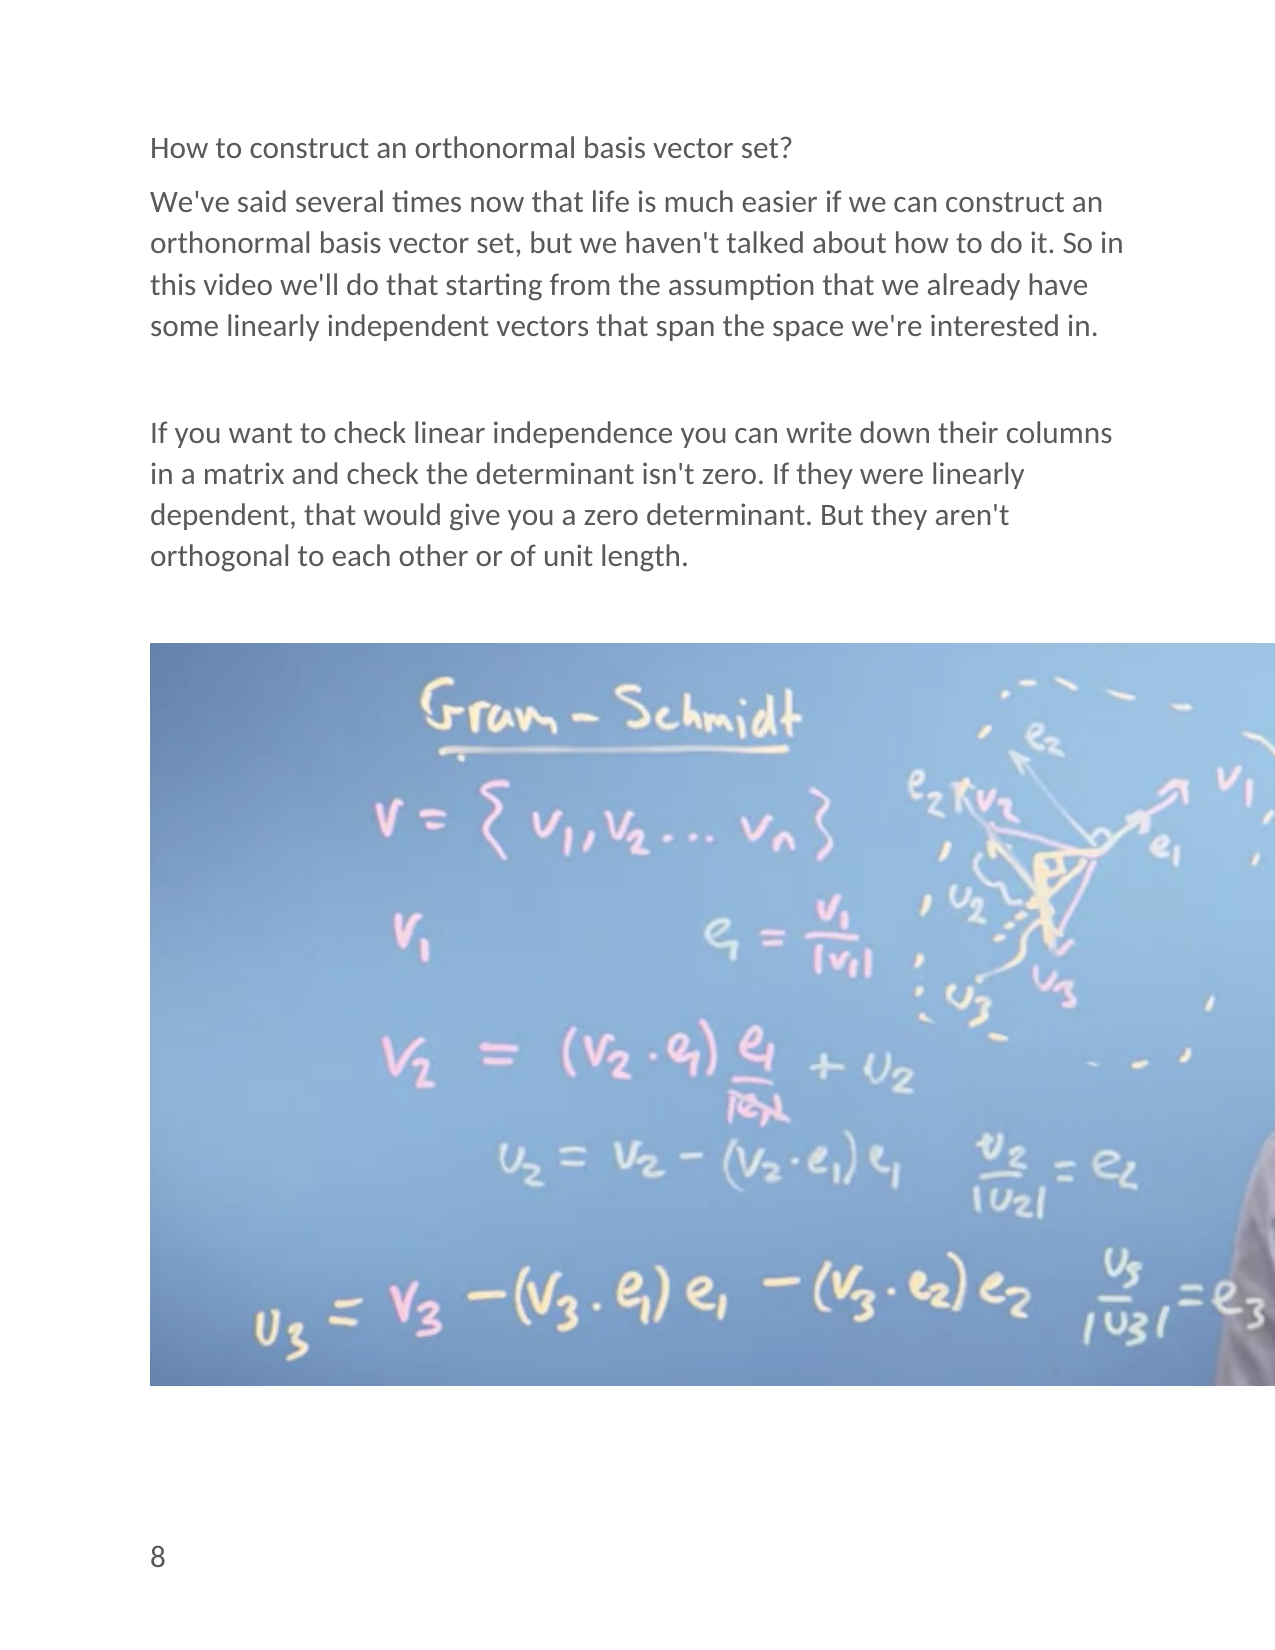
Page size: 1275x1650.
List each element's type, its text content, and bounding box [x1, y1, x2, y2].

text How to construct an orthonormal basis vector set? [150, 129, 1125, 167]
text If you want to check linear independence you can write down their columns in a matrix and check the determinant isn't zero. If they were linearly dependent, that would give you a zero determinant. But they aren't orthogonal to each other or of unit length. [150, 413, 1125, 574]
text We've said several times now that life is much easier if we can construct an orthonormal basis vector set, but we haven't talked about how to do it. So in this video we'll do that starting from the assumption that we already have some linearly independent vectors that span the space we're interested in. [150, 182, 1125, 344]
picture [150, 643, 1275, 1386]
